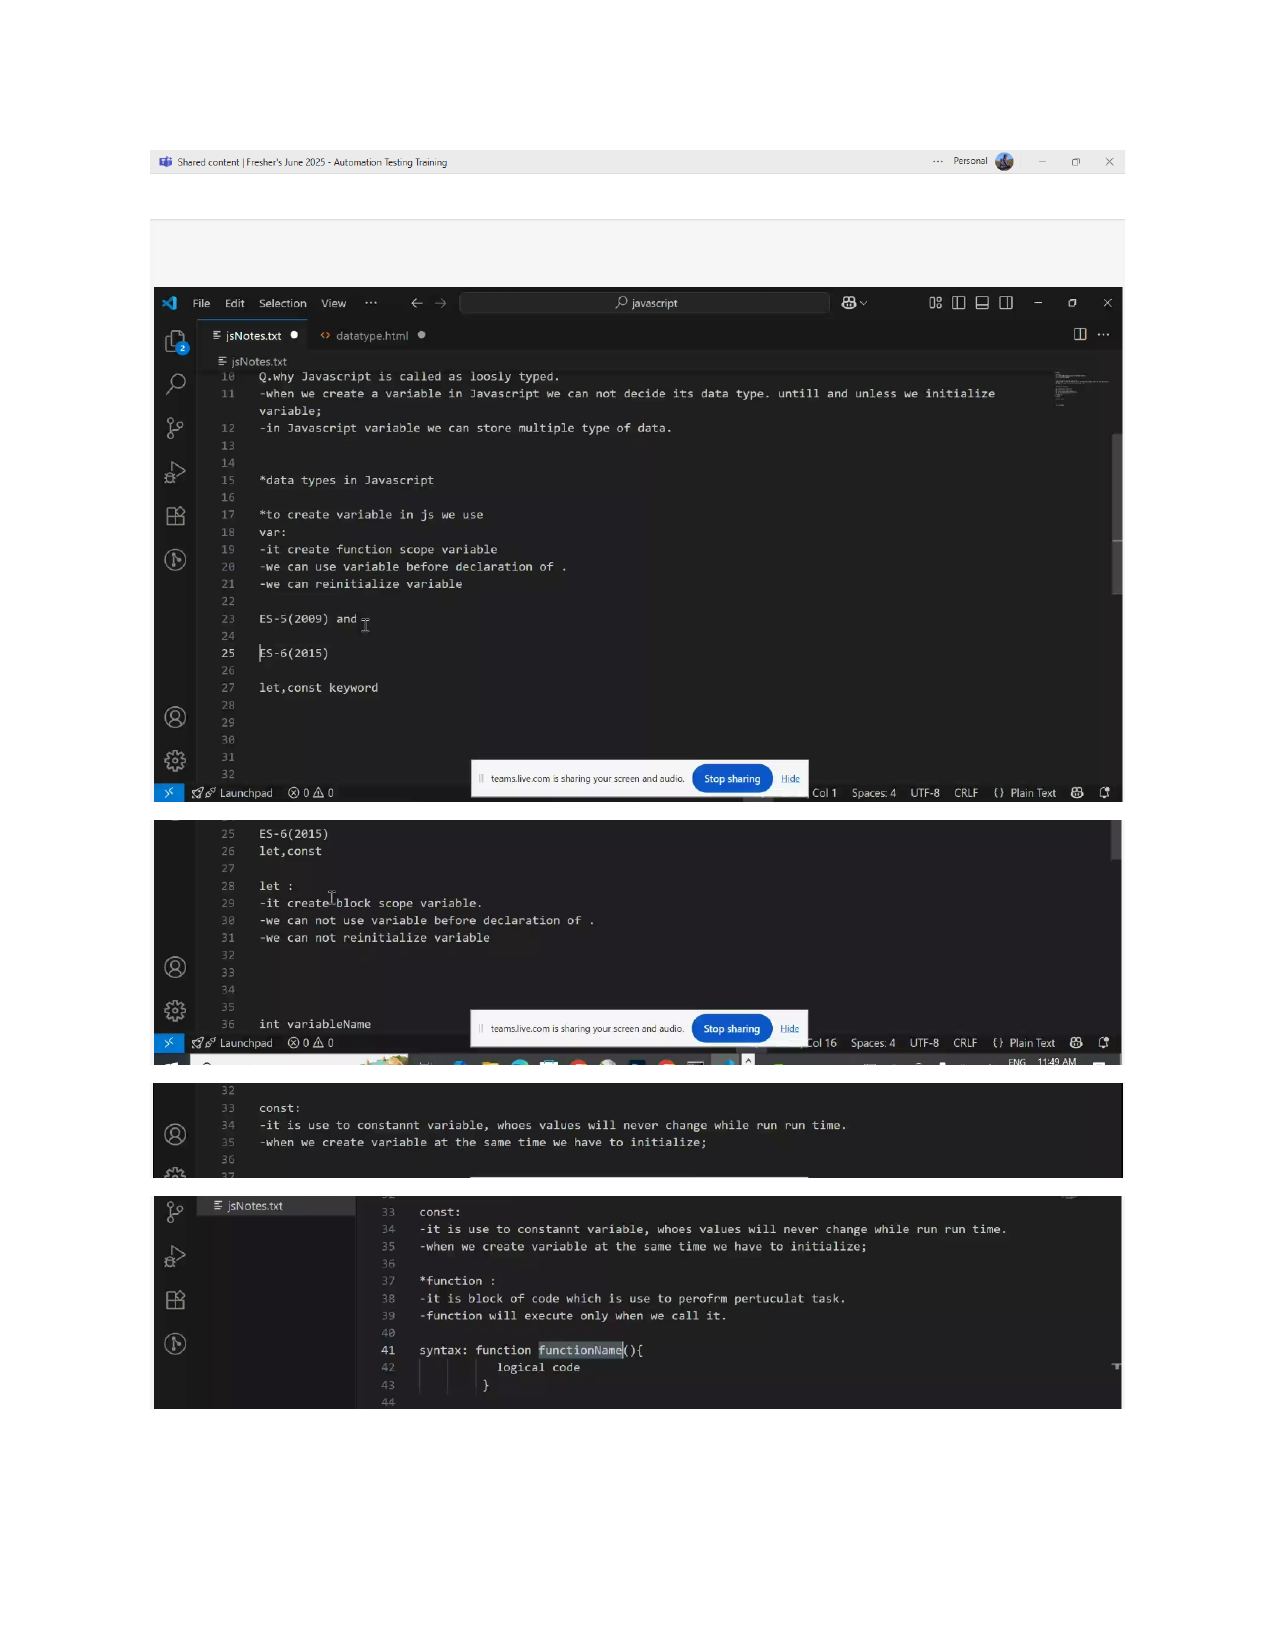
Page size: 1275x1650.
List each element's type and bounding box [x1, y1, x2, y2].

picture [150, 1196, 1125, 1409]
picture [150, 150, 1125, 802]
picture [150, 820, 1125, 1065]
picture [150, 1083, 1125, 1178]
